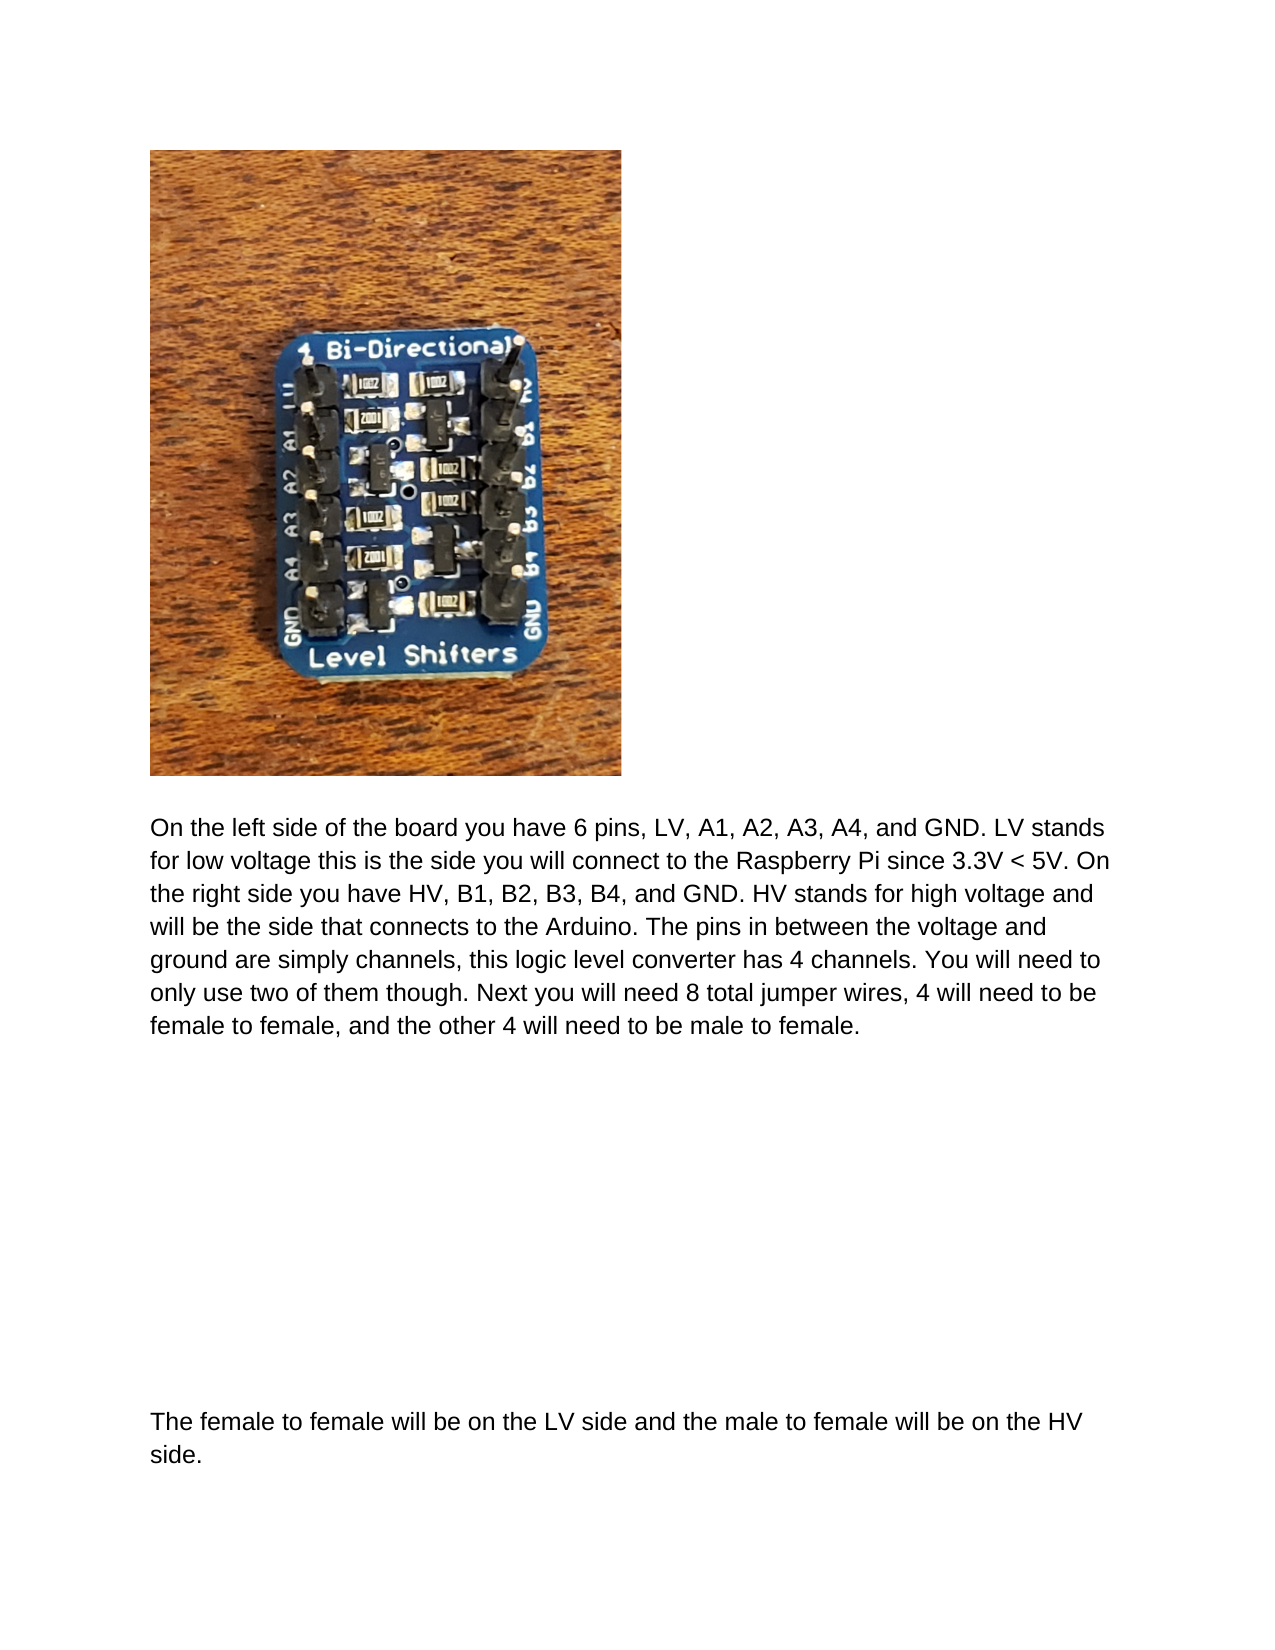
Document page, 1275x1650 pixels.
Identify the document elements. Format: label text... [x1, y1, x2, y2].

text The female to female will be on the LV side and the male to female will be on the HV side. [150, 1407, 1125, 1469]
text On the left side of the board you have 6 pins, LV, A1, A2, A3, A4, and GND. LV stands for low voltage this is the side you will connect to the Raspberry Pi since 3.3V < 5V. On the right side you have HV, B1, B2, B3, B4, and GND. HV stands for high voltage and will be the side that connects to the Arduino. The pins in between the voltage and ground are simply channels, this logic level converter has 4 channels. You will need to only use two of them though. Next you will need 8 total jumper wires, 4 will need to be female to female, and the other 4 will need to be male to female. [150, 813, 1125, 1039]
picture [150, 150, 622, 776]
